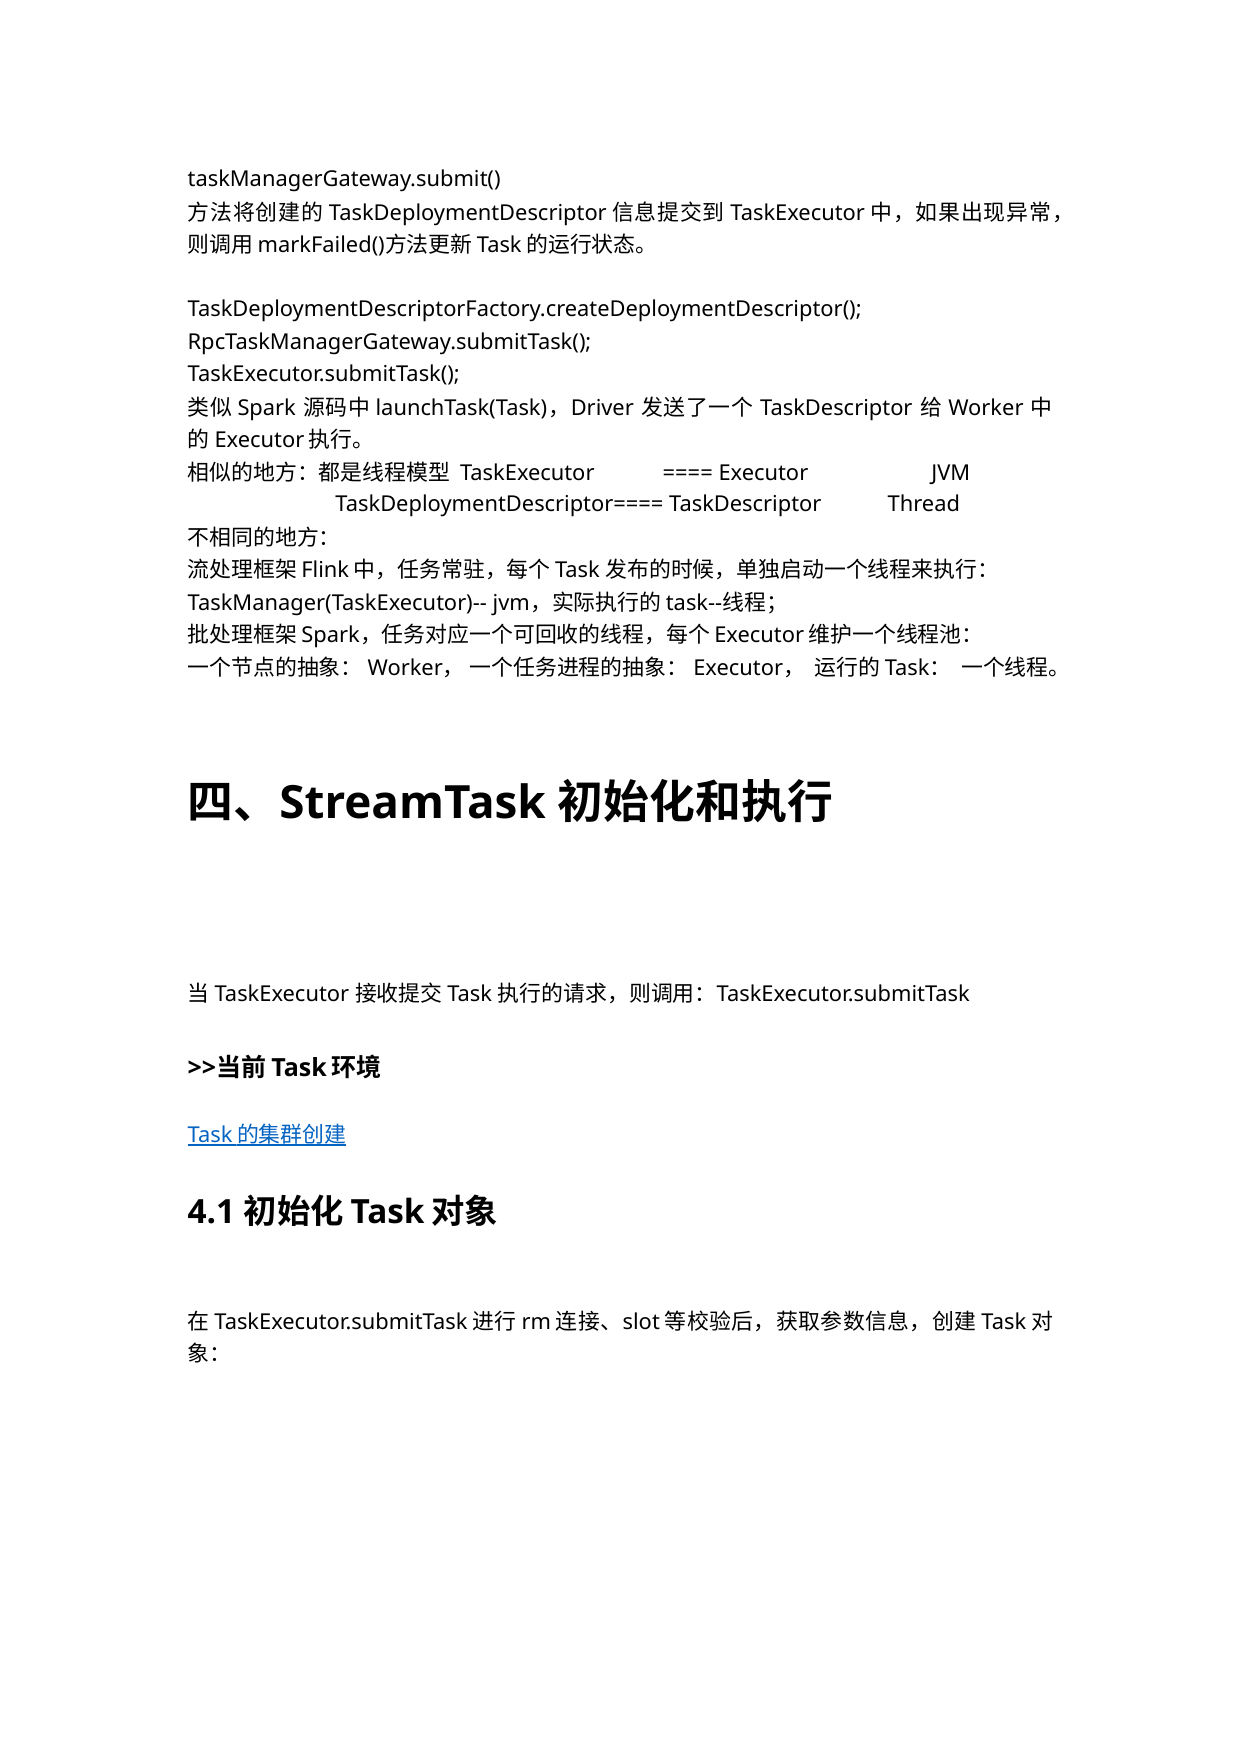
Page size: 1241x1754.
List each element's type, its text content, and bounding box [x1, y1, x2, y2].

text TaskExecutor.submitTask(); [187, 357, 1053, 389]
text Task的集群创建 [187, 1117, 1053, 1149]
text 在TaskExecutor.submitTask进行rm连接、slot等校验后，获取参数信息，创建Task对象： [187, 1303, 1053, 1368]
text 方法将创建的TaskDeploymentDescriptor信息提交到TaskExecutor中，如果出现异常，则调用markFailed()方法更新Task的运行状态。 [187, 194, 1053, 259]
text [187, 162, 1053, 194]
text 流处理框架Flink中，任务常驻，每个Task 发布的时候，单独启动一个线程来执行： [187, 552, 1053, 584]
text 类似Spark 源码中launchTask(Task)，Driver 发送了一个 TaskDescriptor 给 Worker 中的 Executor执行。 [187, 389, 1053, 454]
text RpcTaskManagerGateway.submitTask(); [187, 324, 1053, 357]
subtitle 四、StreamTask 初始化和执行 [187, 750, 1053, 847]
text 不相同的地方： [187, 519, 1053, 552]
subtitle >>当前Task环境 [187, 1033, 1053, 1098]
text 批处理框架Spark，任务对应一个可回收的线程，每个Executor维护一个线程池： [187, 617, 1053, 649]
text TaskDeploymentDescriptorFactory.createDeploymentDescriptor(); [187, 292, 1053, 324]
text 当 TaskExecutor 接收提交 Task 执行的请求，则调用：TaskExecutor.submitTask [187, 976, 1053, 1008]
text TaskManager(TaskExecutor)-- jvm，实际执行的task--线程； [187, 584, 1053, 617]
text 一个节点的抽象： Worker， 一个任务进程的抽象： Executor， 运行的Task： 一个线程。 [187, 649, 1053, 682]
text 相似的地方：都是线程模型 TaskExecutor ==== Executor JVM [187, 454, 1053, 487]
text TaskDeploymentDescriptor==== TaskDescriptor Thread [187, 487, 1053, 519]
subtitle 4.1 初始化Task对象 [187, 1176, 1053, 1241]
